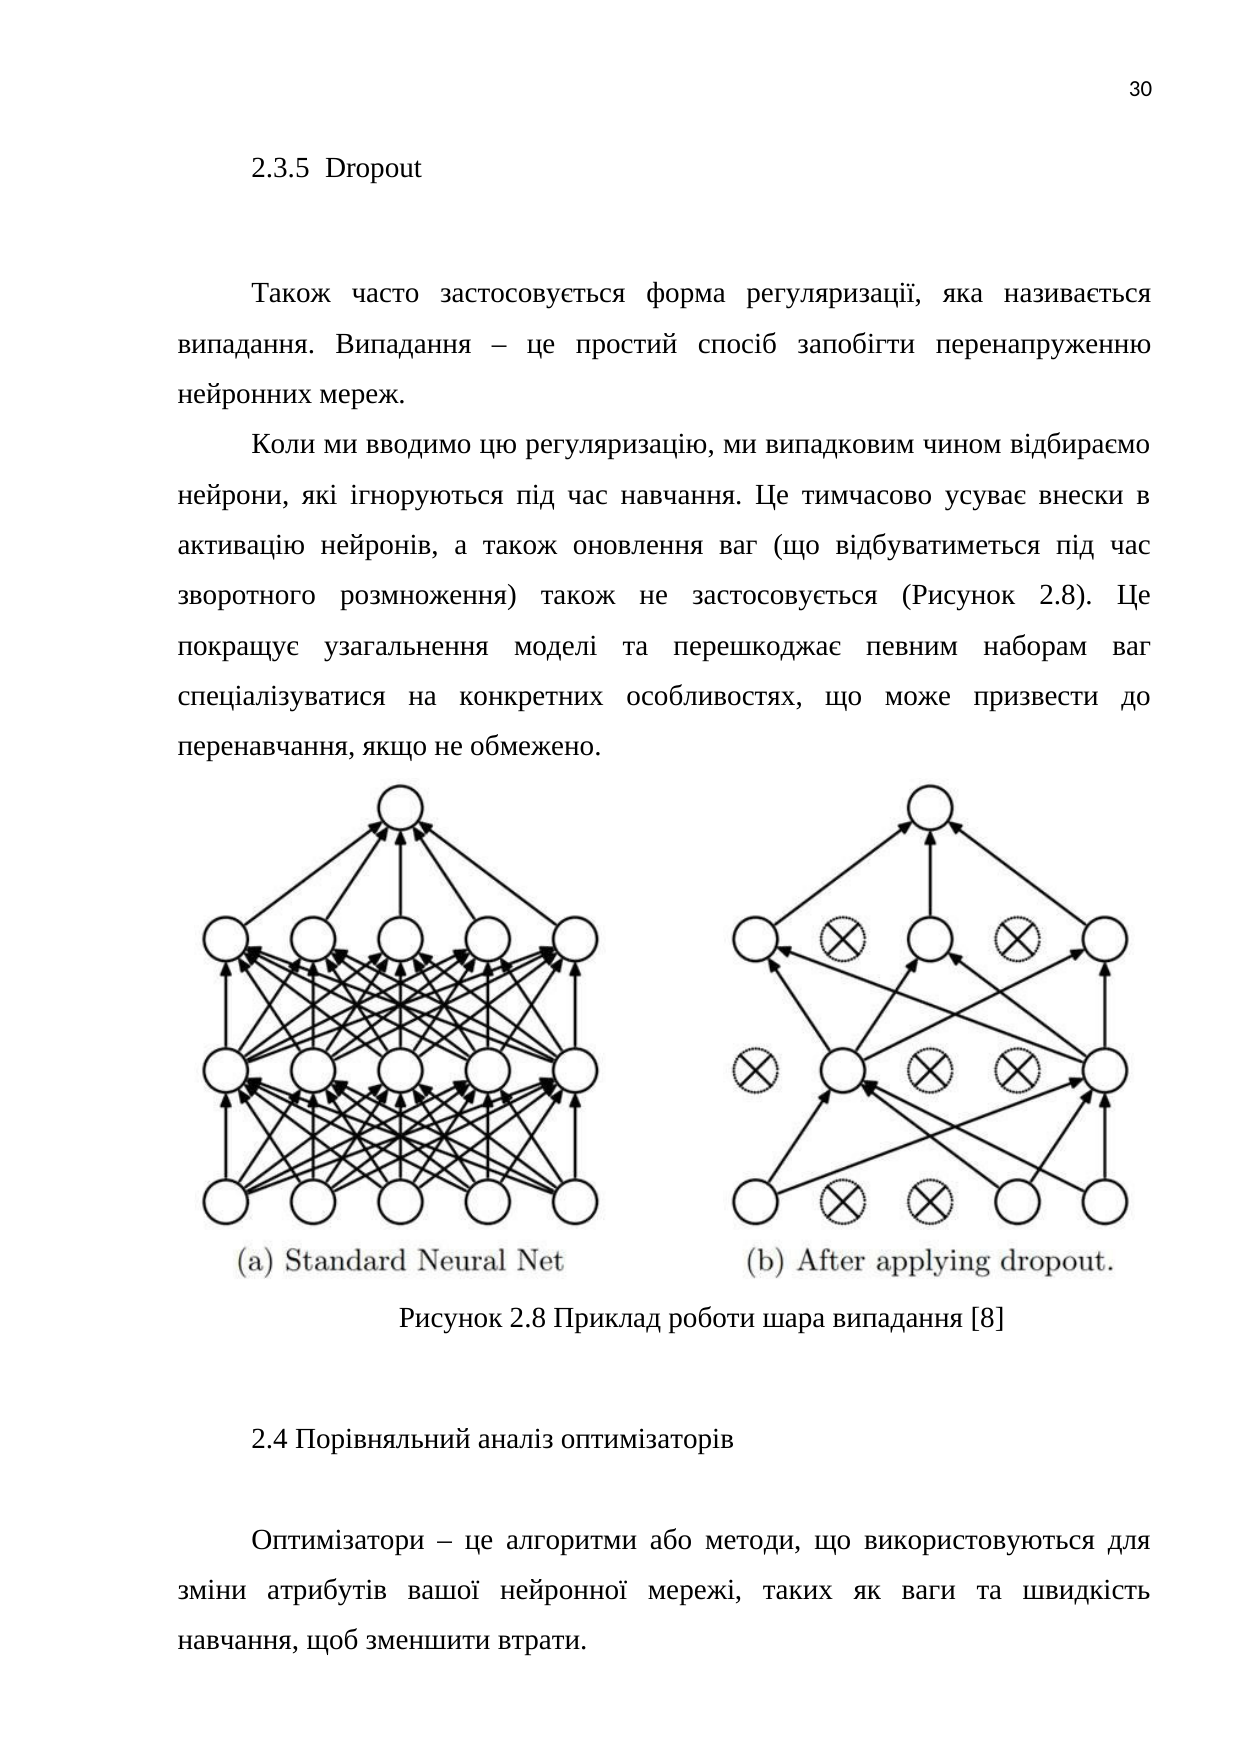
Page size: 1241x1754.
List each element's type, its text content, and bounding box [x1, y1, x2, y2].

text Також часто застосовується форма регуляризації, яка називається випадання. Випадання – це простий спосіб запобігти перенапруженню нейронних мереж. [177, 276, 1152, 410]
text Dropout [251, 150, 1152, 183]
text Оптимізатори – це алгоритми або методи, що використовуються для зміни атрибутів вашої нейронної мережі, таких як ваги та швидкість навчання, щоб зменшити втрати. [177, 1522, 1152, 1656]
text Рисунок 2.8 Приклад роботи шара випадання [8] [177, 1300, 1152, 1333]
picture [194, 778, 1135, 1284]
text Коли ми вводимо цю регуляризацію, ми випадковим чином відбираємо нейрони, які ігноруються під час навчання. Це тимчасово усуває внески в активацію нейронів, а також оновлення ваг (що відбуватиметься під час зворотного розмноження) також не застосовується (Рисунок 2.8). Це покращує узагальнення моделі та перешкоджає певним наборам ваг спеціалізуватися на конкретних особливостях, що може призвести до перенавчання, якщо не обмежено. [177, 427, 1152, 762]
list Порівняльний аналіз оптимізаторів [251, 1421, 1152, 1455]
